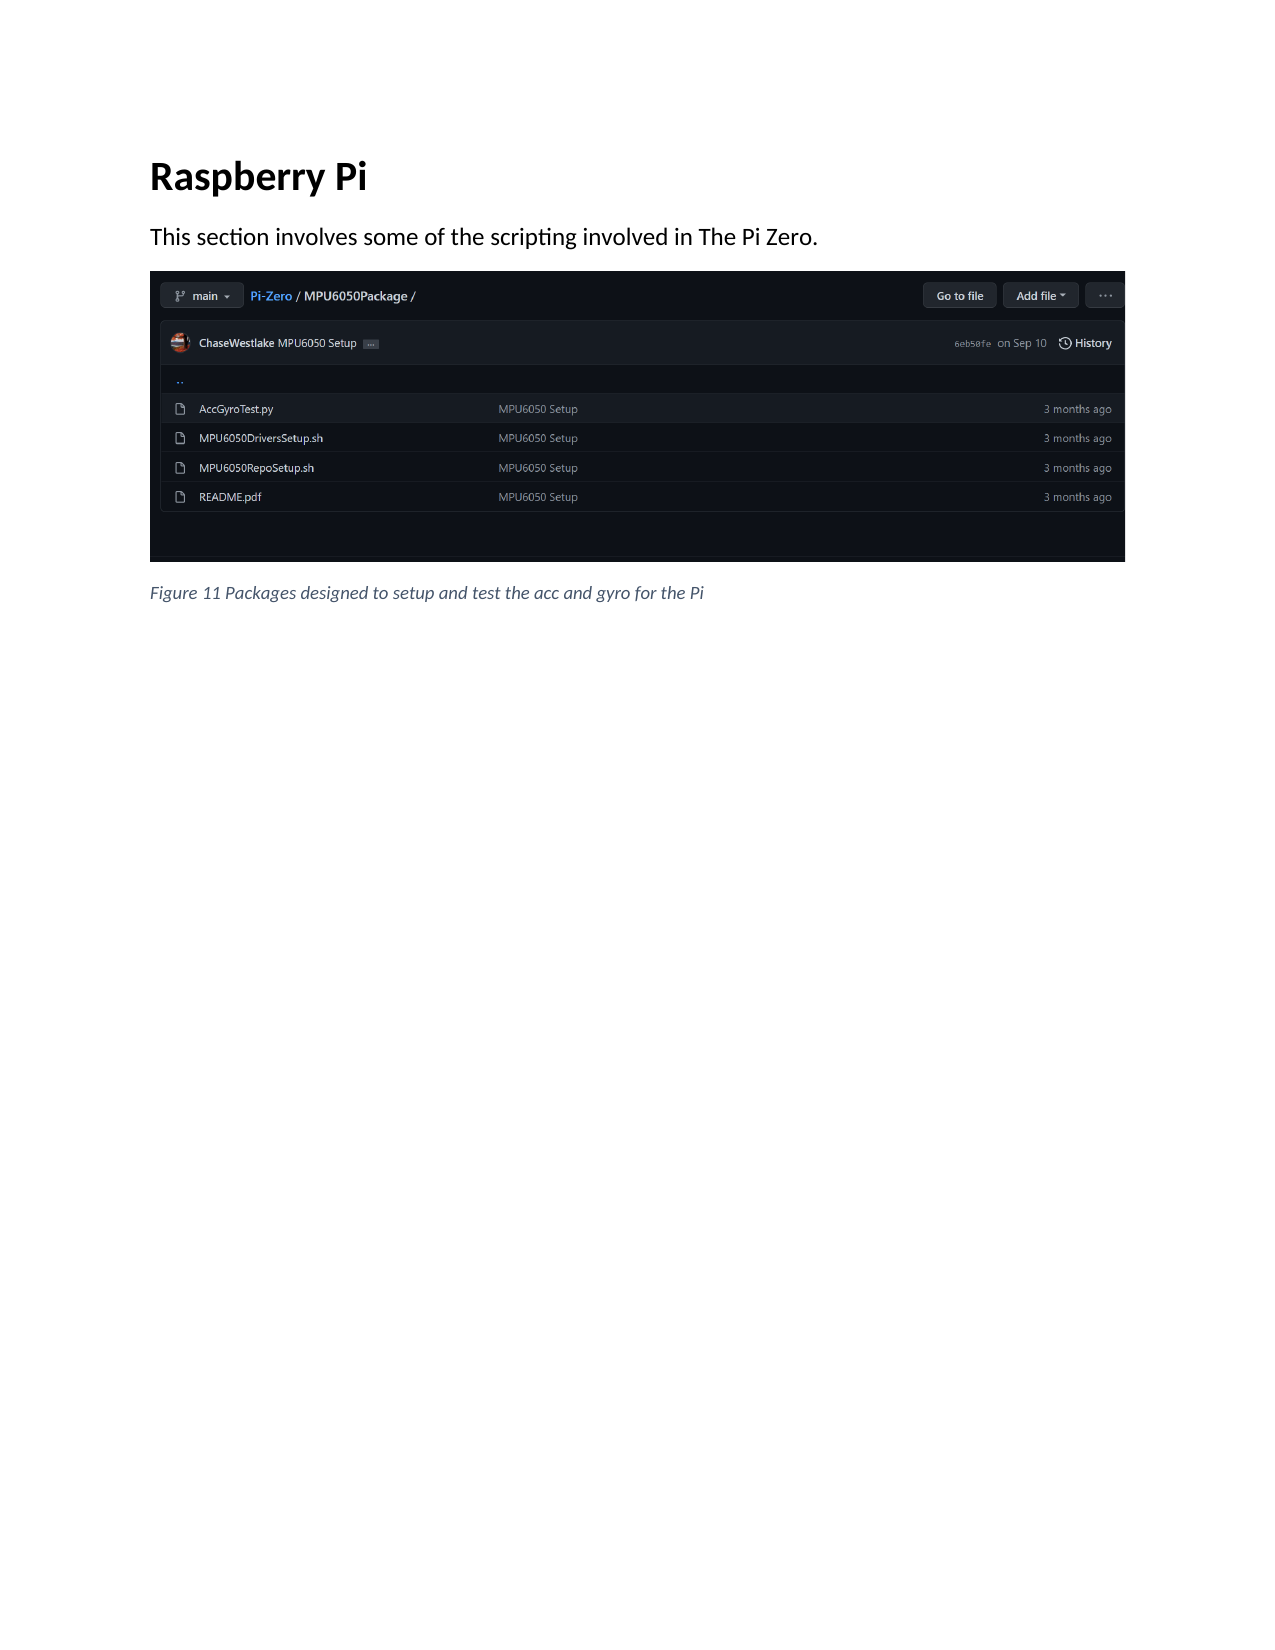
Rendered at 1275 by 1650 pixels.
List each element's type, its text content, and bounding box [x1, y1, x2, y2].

text Figure 11 Packages designed to setup and test the acc and gyro for the Pi [150, 581, 1125, 604]
text Raspberry Pi [150, 150, 1125, 201]
text This section involves some of the scripting involved in The Pi Zero. [150, 222, 1125, 252]
picture [150, 271, 1125, 562]
